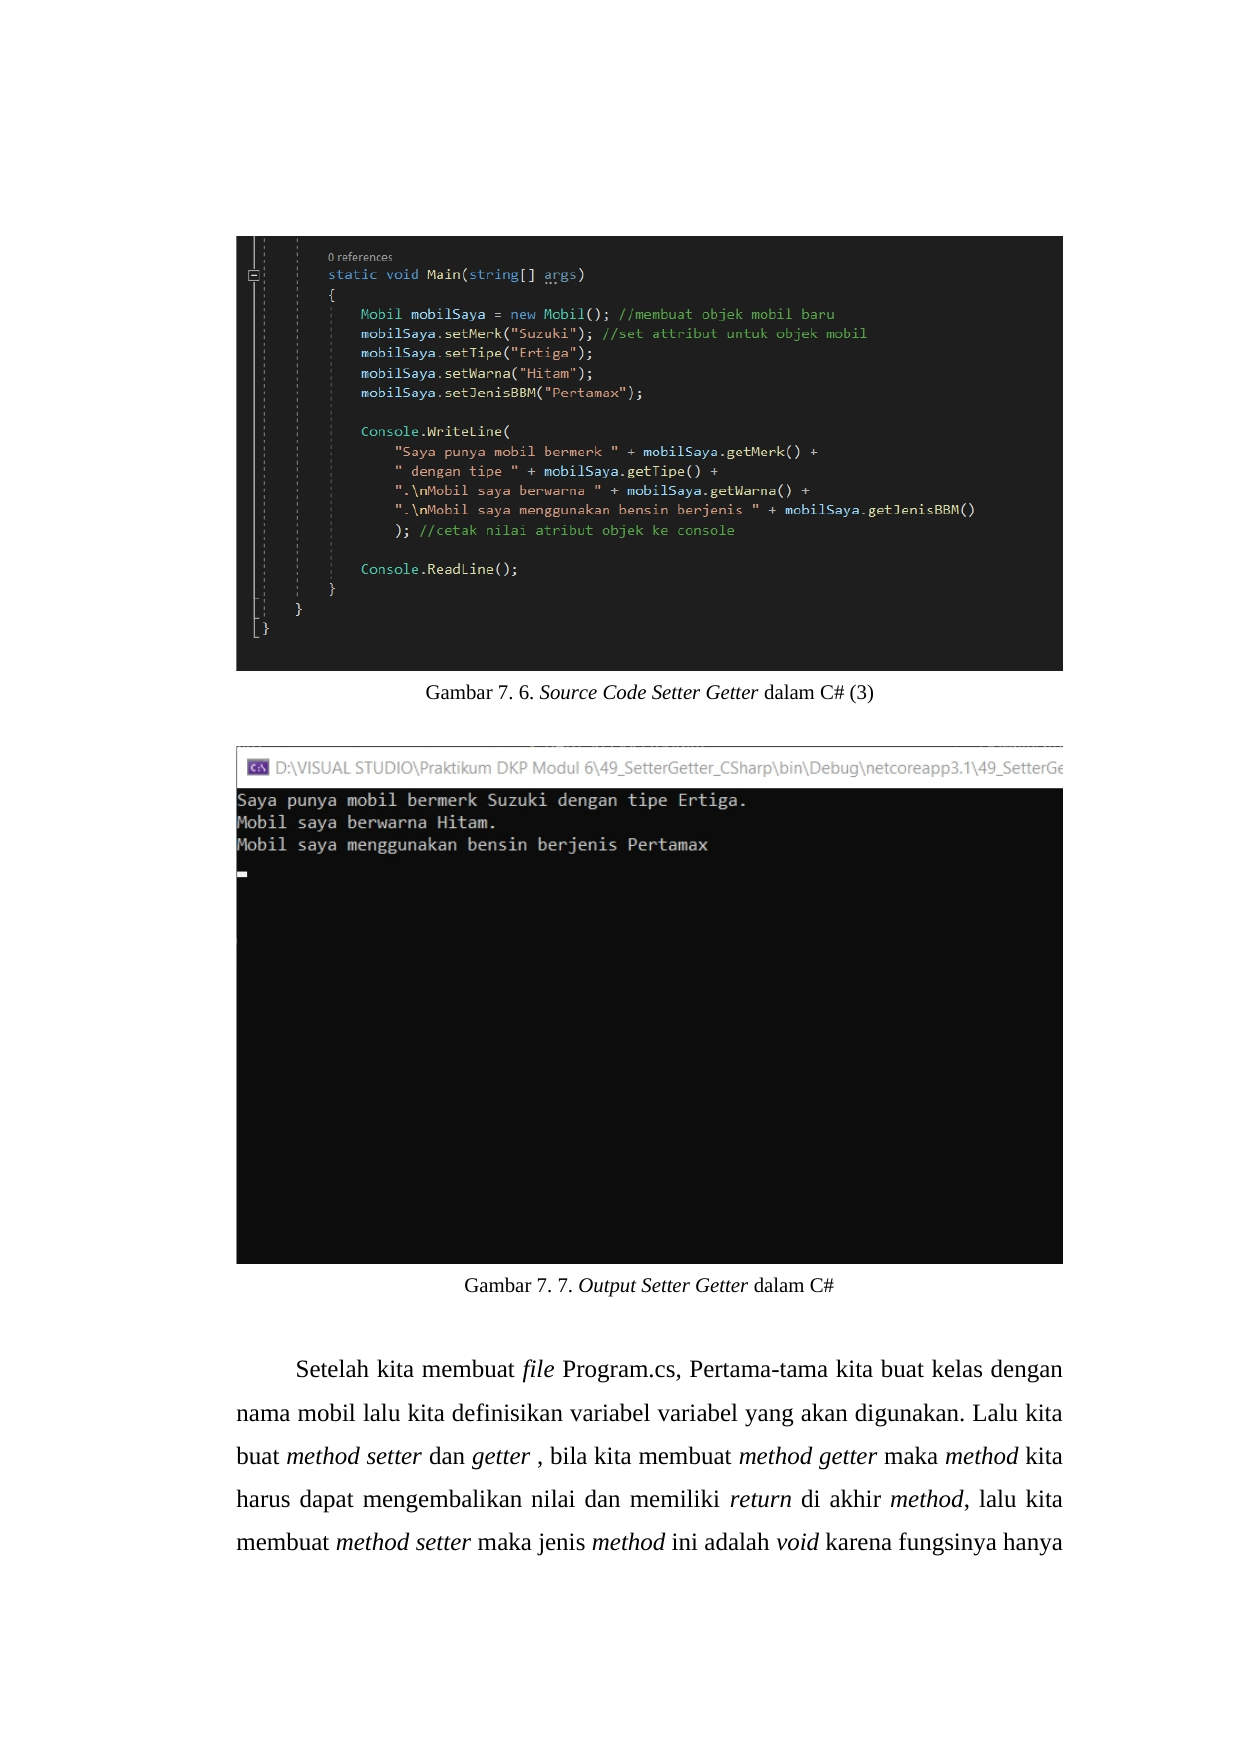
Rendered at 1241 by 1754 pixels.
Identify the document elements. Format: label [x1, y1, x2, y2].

picture [236, 746, 1063, 1264]
text [236, 1354, 1063, 1556]
picture [236, 236, 1063, 671]
